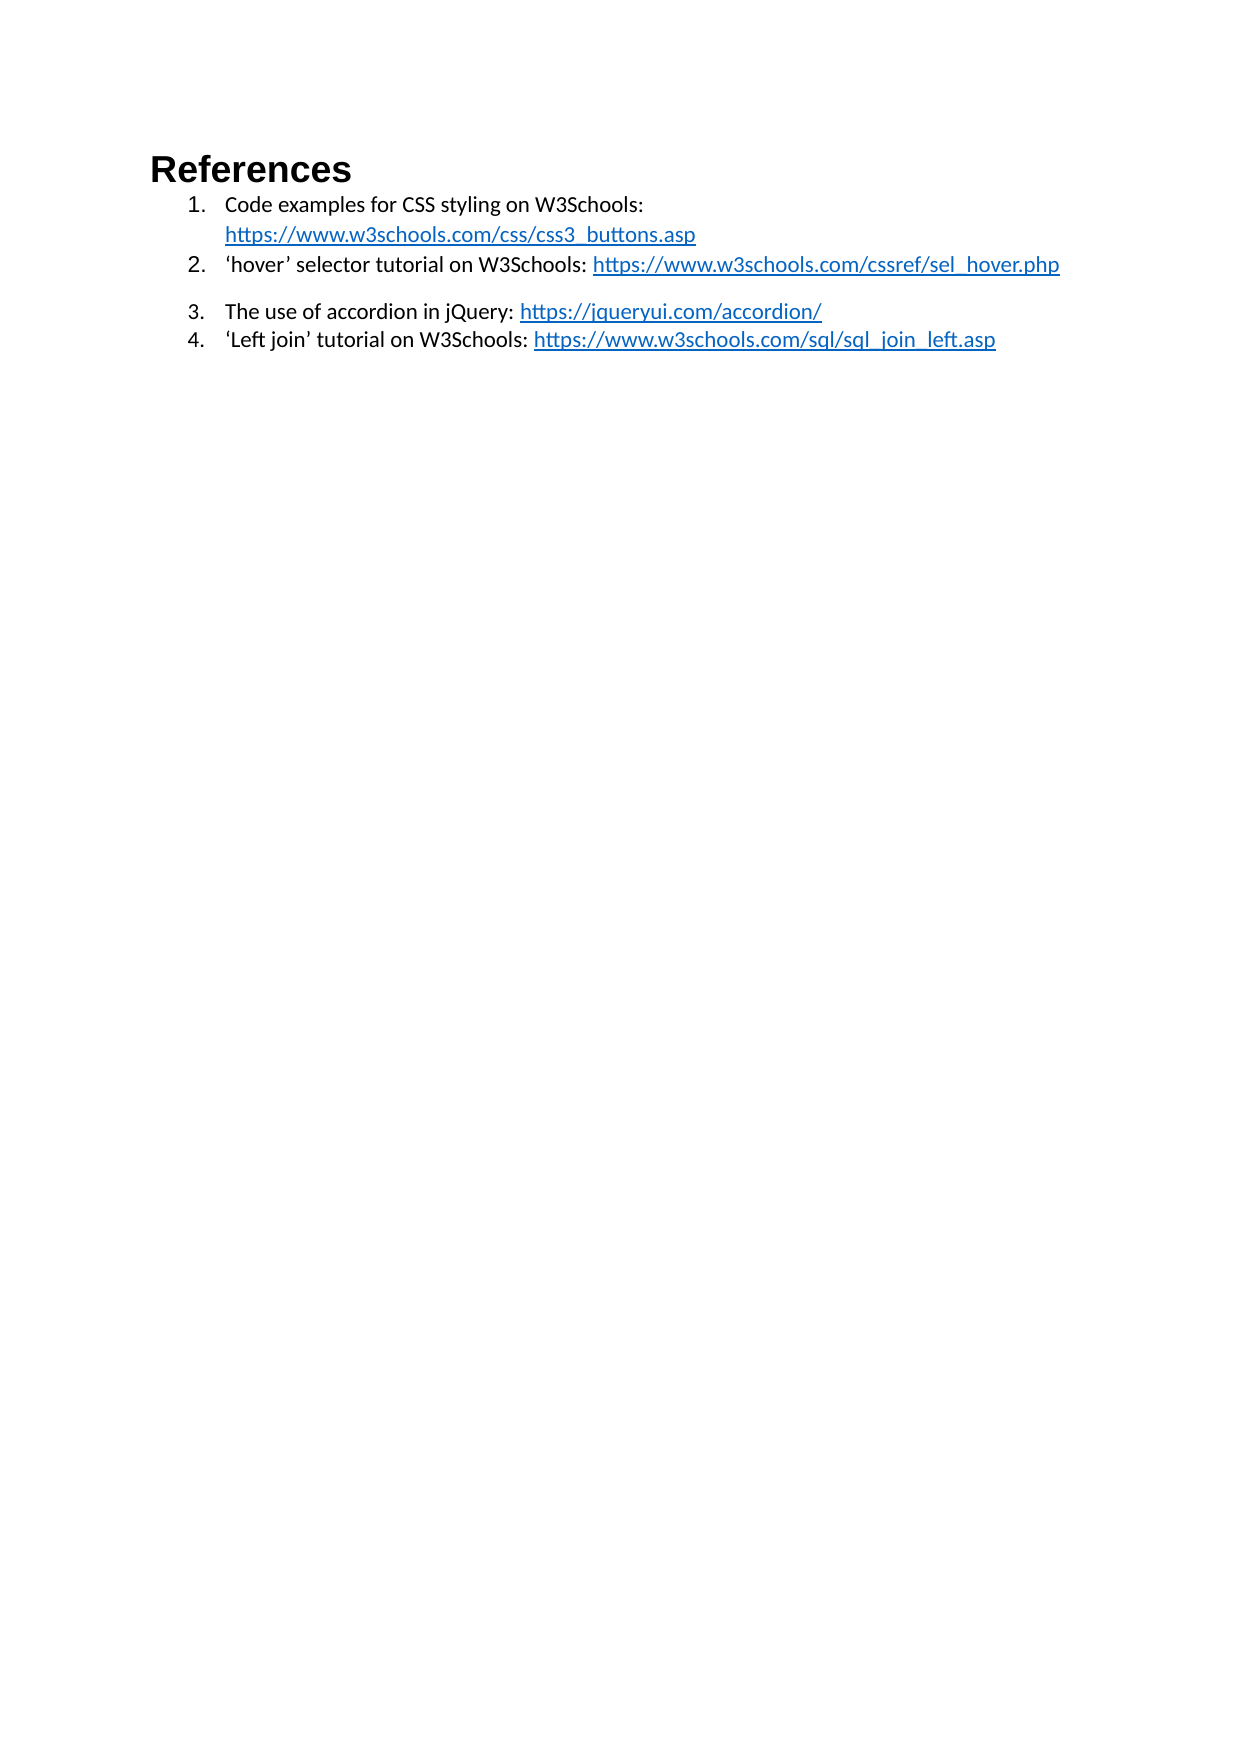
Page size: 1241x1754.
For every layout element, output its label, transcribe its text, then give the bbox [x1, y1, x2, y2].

list ‘Left join’ tutorial on W3Schools: https://www.w3schools.com/sql/sql_join_left.asp [187, 325, 1090, 353]
list The use of accordion in jQuery: https://jqueryui.com/accordion/ [187, 297, 1090, 325]
list ‘hover’ selector tutorial on W3Schools: https://www.w3schools.com/cssref/sel_hover.php [187, 250, 1090, 278]
text References [150, 147, 1090, 190]
list Code examples for CSS styling on W3Schools: https://www.w3schools.com/css/css3_buttons.asp [187, 190, 1090, 248]
